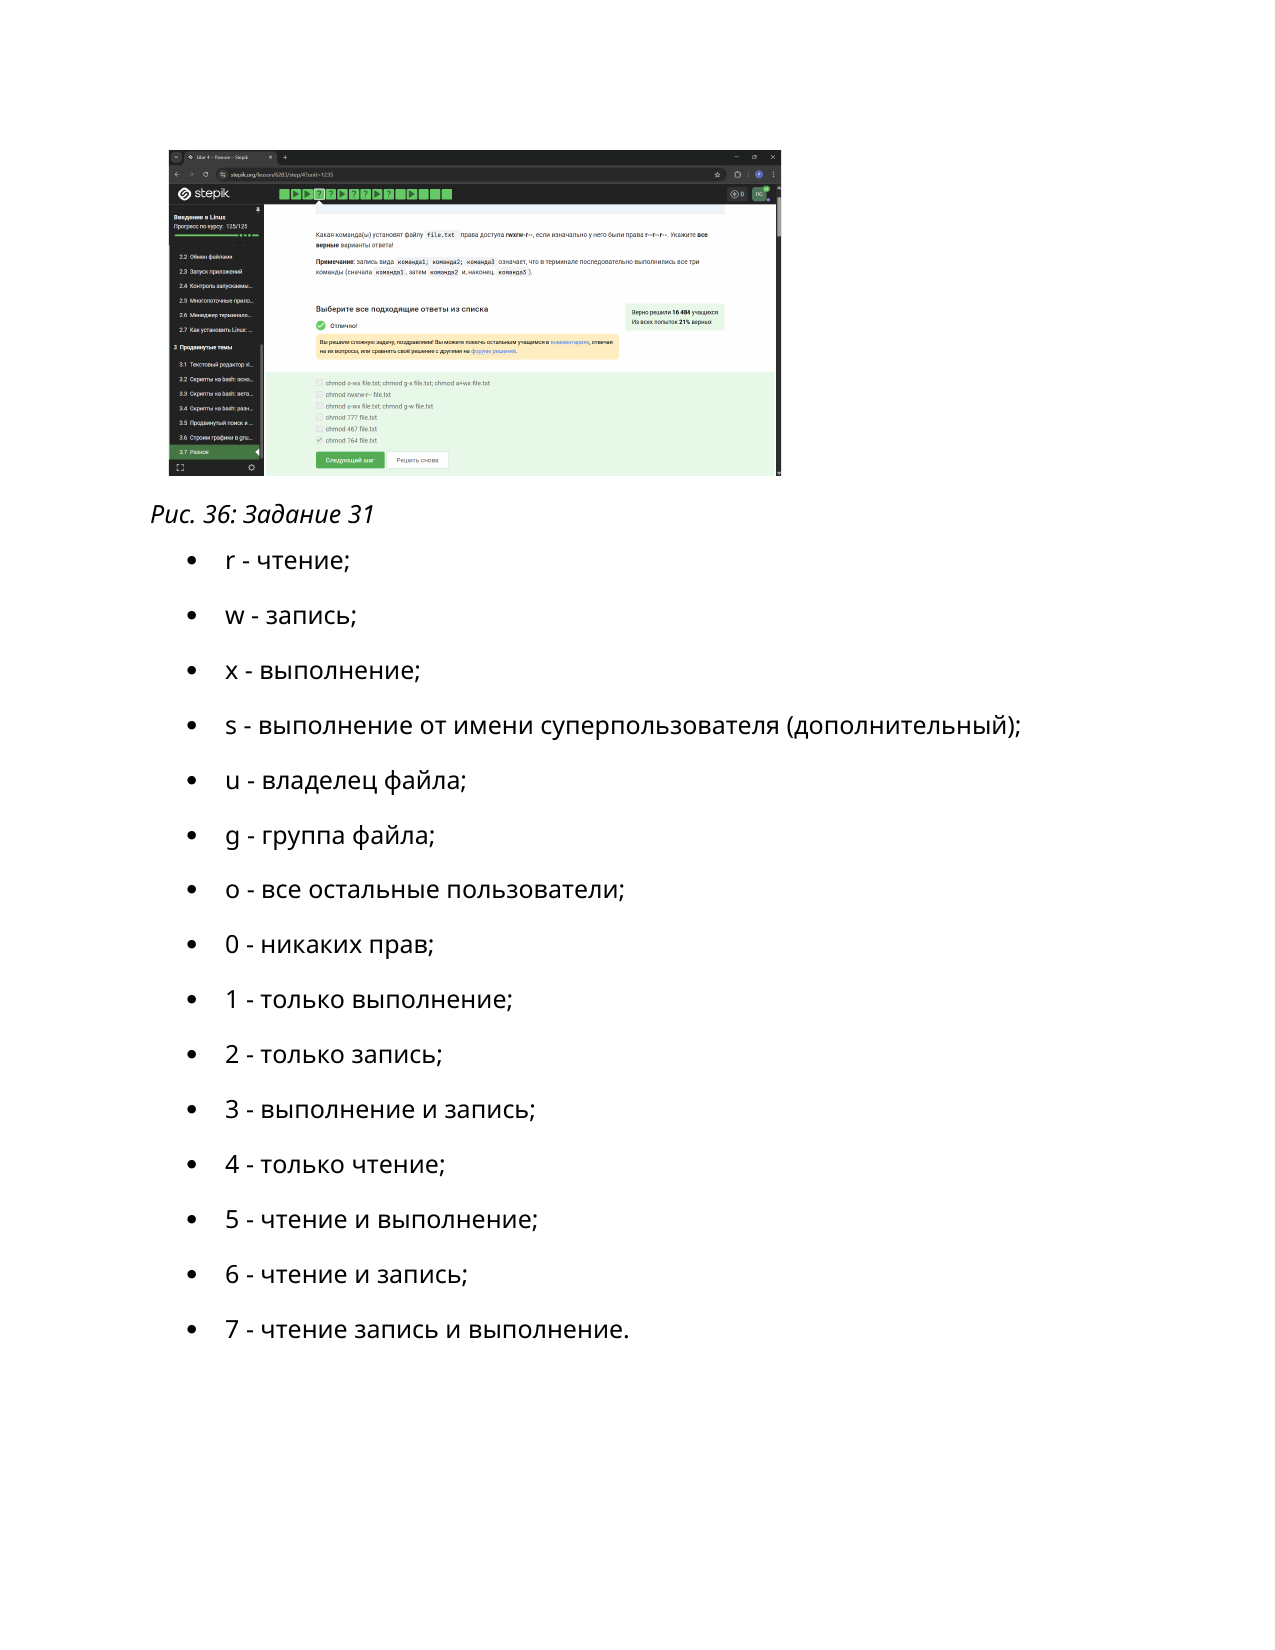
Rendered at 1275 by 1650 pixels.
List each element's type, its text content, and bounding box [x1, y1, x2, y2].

list w - запись; [187, 598, 1125, 632]
list 7 - чтение запись и выполнение. [187, 1311, 1125, 1345]
picture [168, 150, 782, 476]
list x - выполнение; [187, 653, 1125, 687]
list 4 - только чтение; [187, 1147, 1125, 1181]
list o - все остальные пользователи; [187, 872, 1125, 906]
list u - владелец файла; [187, 762, 1125, 796]
list g - группа файла; [187, 817, 1125, 851]
list 3 - выполнение и запись; [187, 1092, 1125, 1126]
list 0 - никаких прав; [187, 927, 1125, 961]
text Рис. 36: Задание 31 [150, 496, 1125, 530]
list r - чтение; [187, 543, 1125, 577]
list 5 - чтение и выполнение; [187, 1202, 1125, 1236]
list 1 - только выполнение; [187, 982, 1125, 1016]
list 6 - чтение и запись; [187, 1256, 1125, 1291]
list s - выполнение от имени суперпользователя (дополнительный); [187, 707, 1125, 742]
list 2 - только запись; [187, 1037, 1125, 1071]
